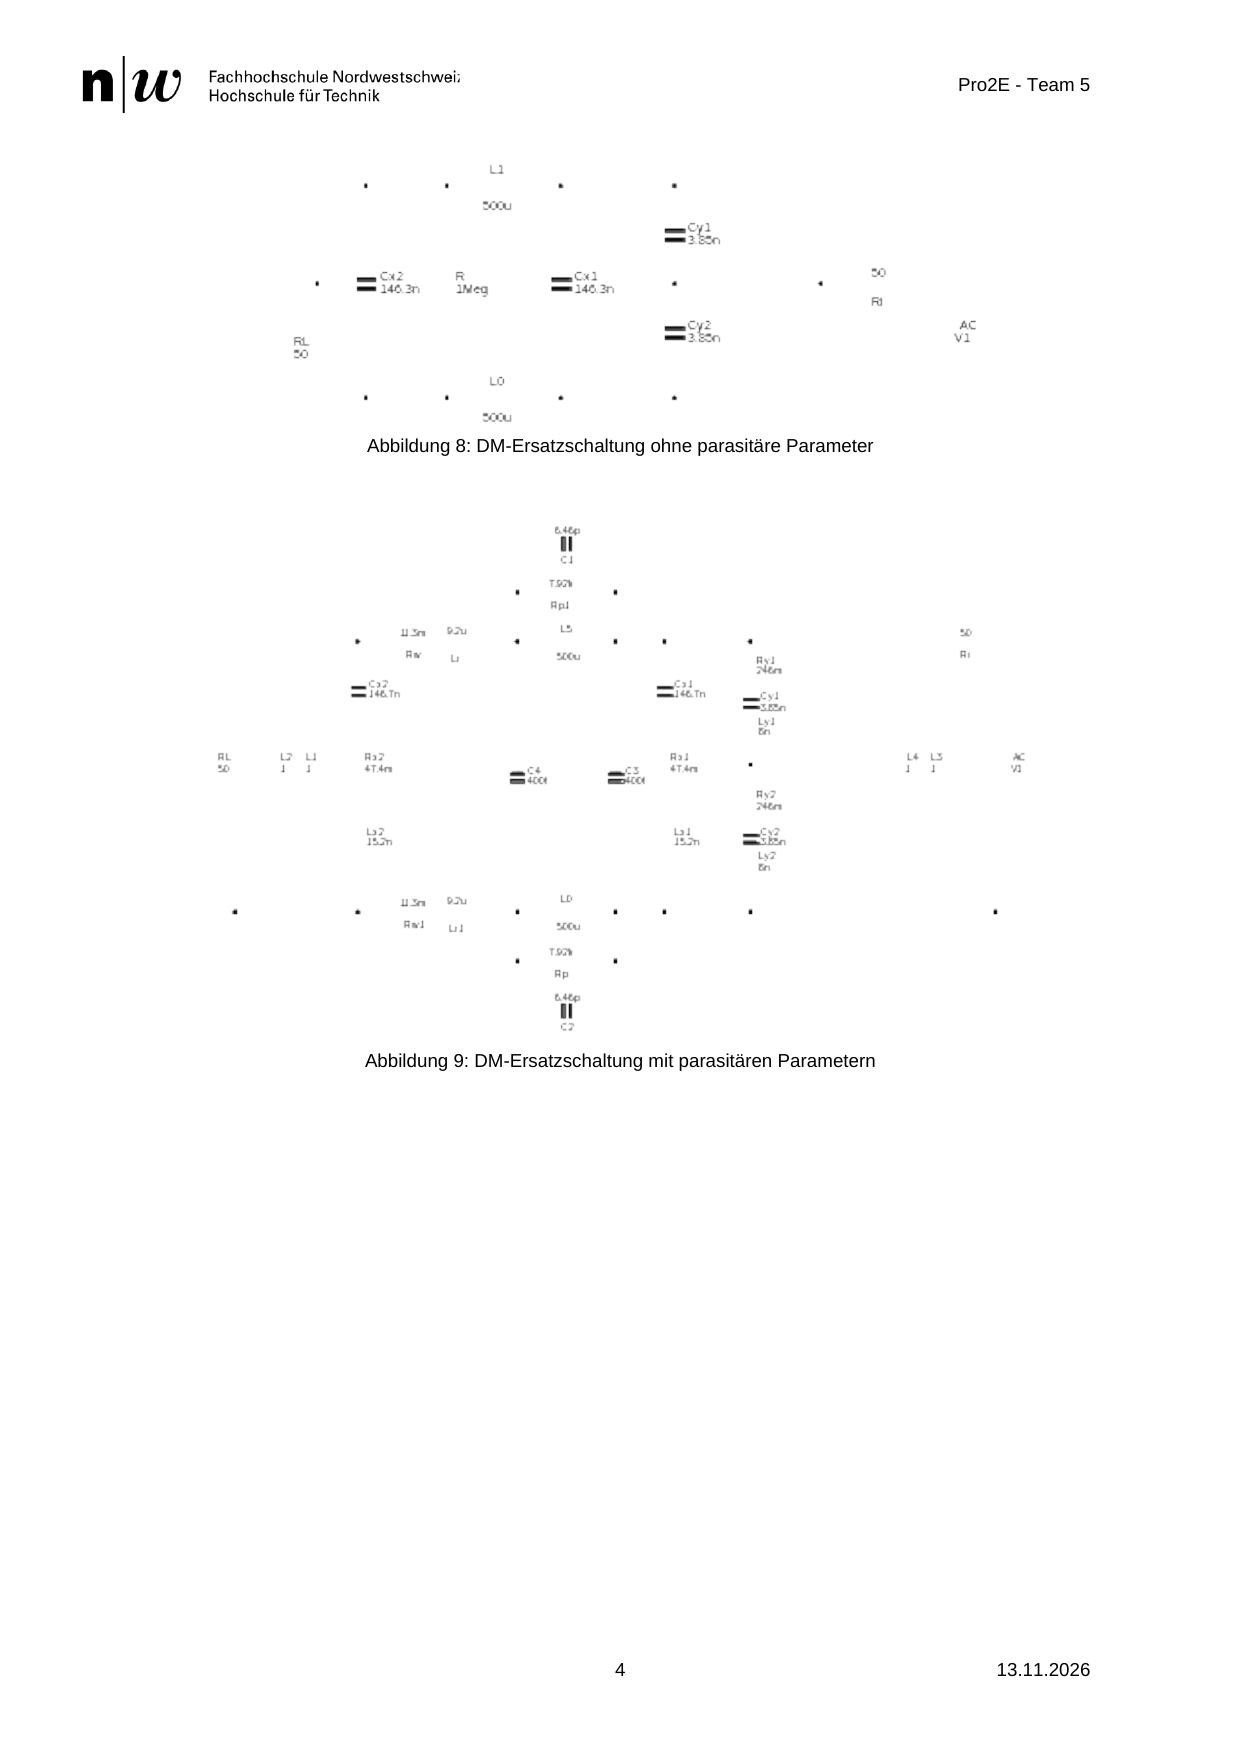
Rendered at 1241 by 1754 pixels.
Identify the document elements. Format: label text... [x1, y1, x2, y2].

picture [81, 56, 460, 113]
text Abbildung 9: DM-Ersatzschaltung mit parasitären Parametern [150, 1050, 1090, 1071]
text Abbildung 8: DM-Ersatzschaltung ohne parasitäre Parameter [150, 435, 1090, 456]
